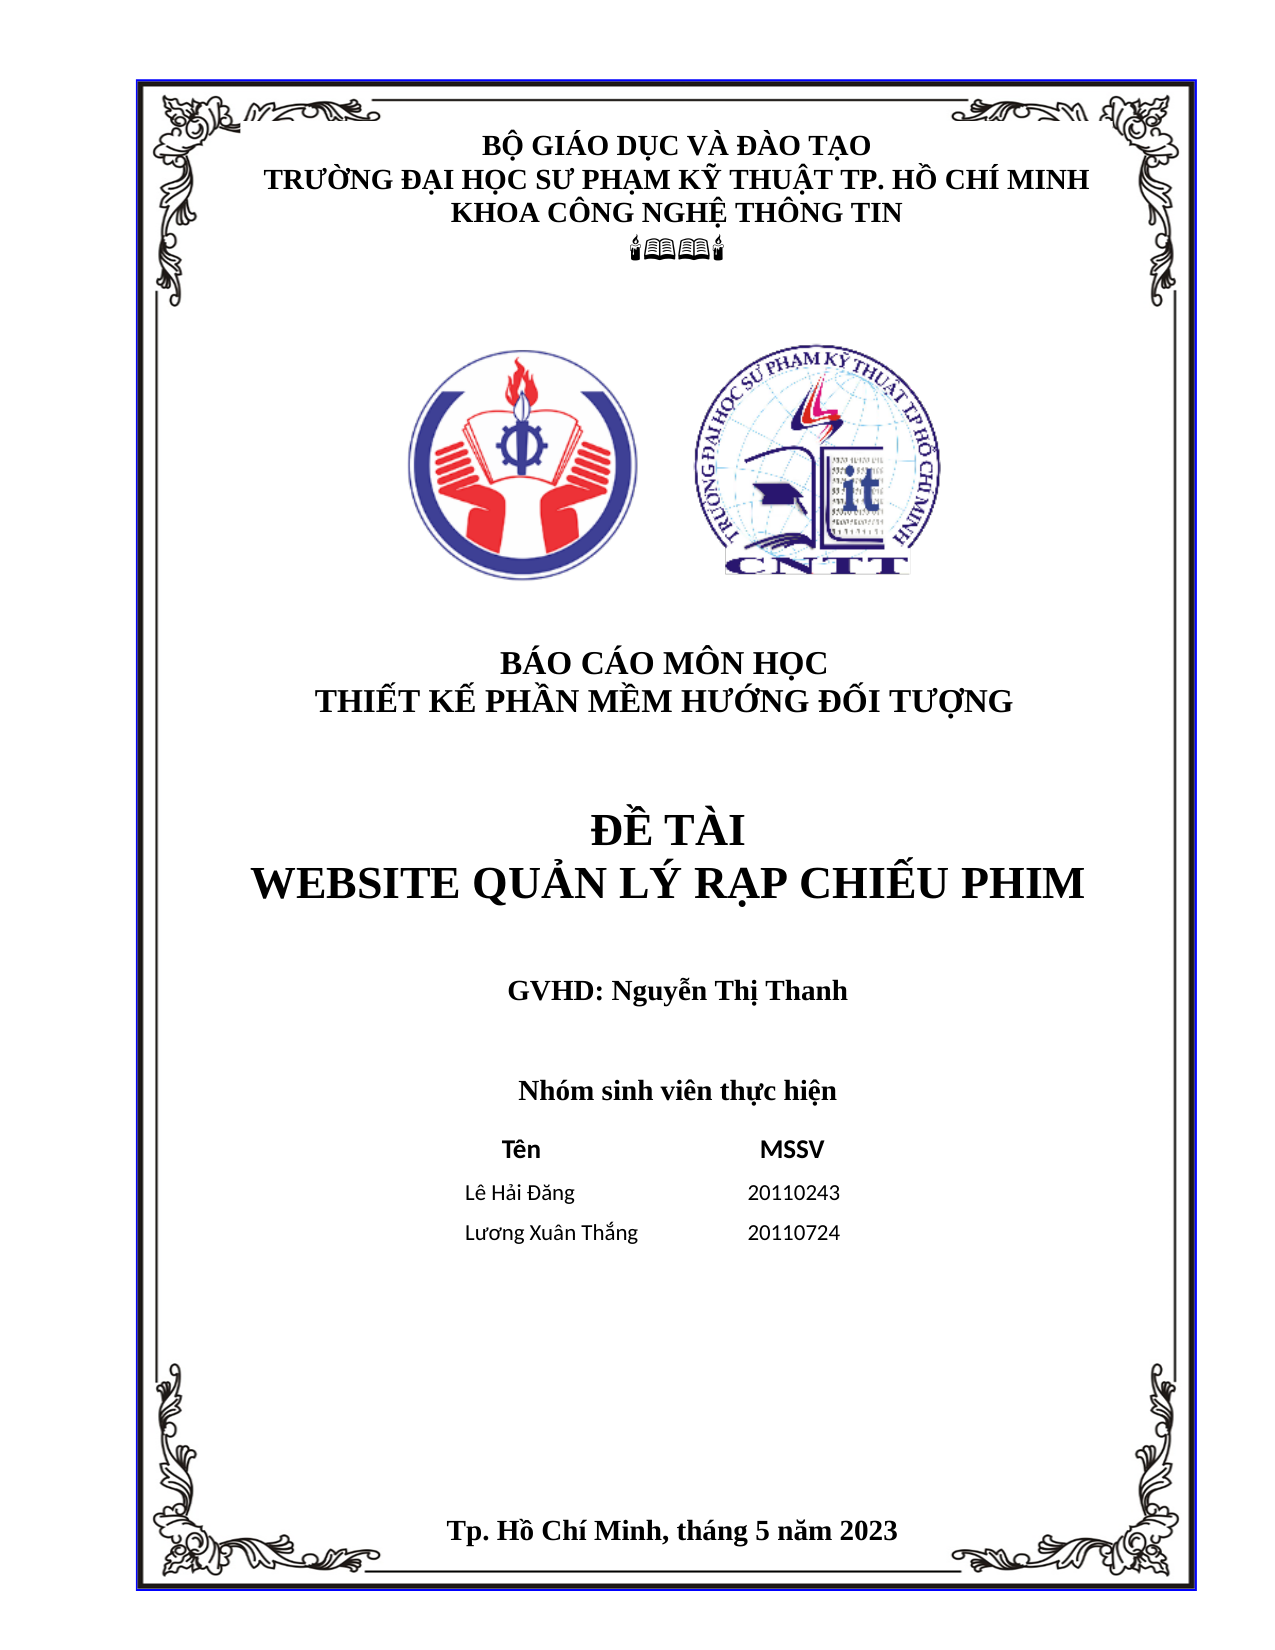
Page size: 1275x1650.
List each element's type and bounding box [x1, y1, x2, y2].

picture [135, 79, 1197, 1591]
